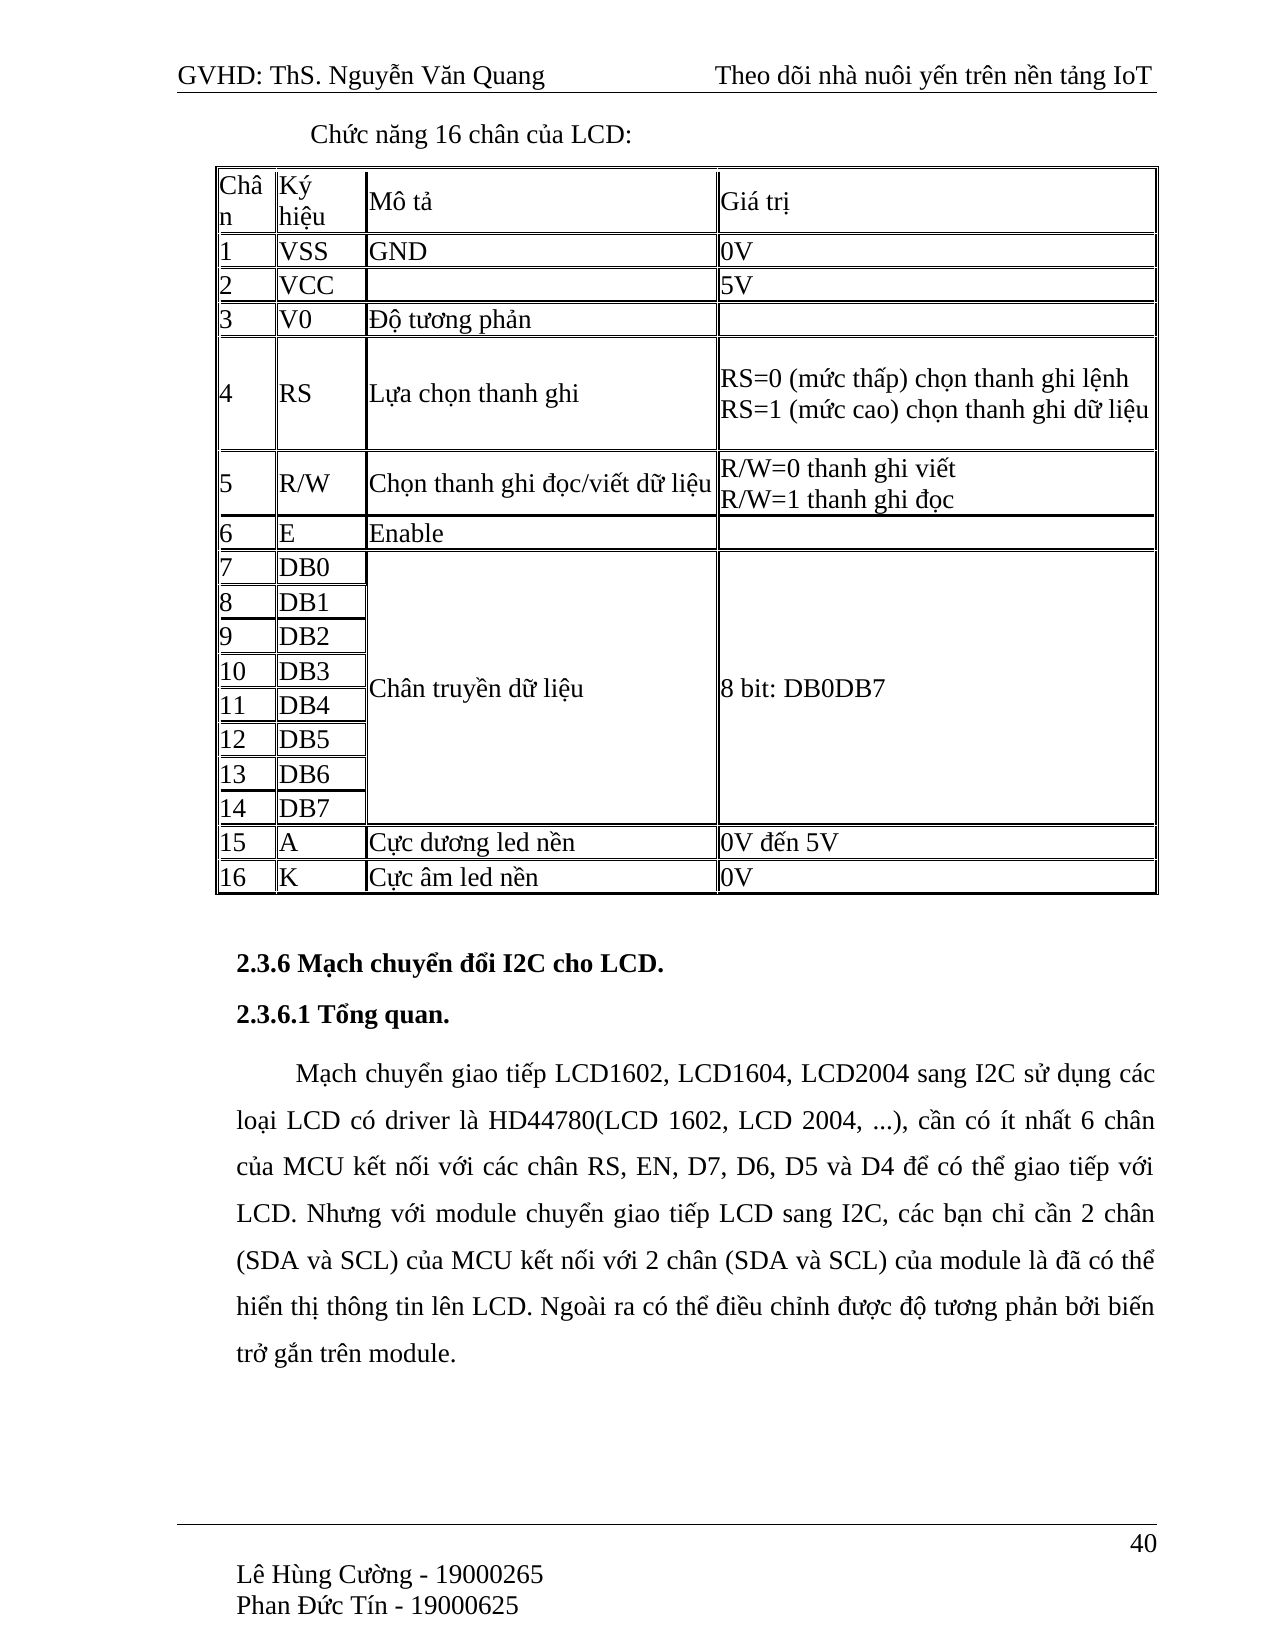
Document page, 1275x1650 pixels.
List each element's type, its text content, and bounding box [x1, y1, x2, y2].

table_cell 3 [219, 300, 275, 334]
table_cell RS=0 (mức thấp) chọn thanh ghi lệnh RS=1 (mức cao) chọn thanh ghi dữ liệu [720, 335, 1156, 448]
table_cell K [276, 861, 366, 892]
table_cell R/W=0 thanh ghi viết R/W=1 thanh ghi đọc [720, 449, 1156, 514]
table_cell A [278, 827, 365, 858]
table_cell 16 [217, 858, 276, 892]
table_cell 5V [718, 266, 1157, 300]
table_cell Lựa chọn thanh ghi [368, 338, 716, 448]
table_cell 0V đến 5V [720, 823, 1156, 858]
table_cell Độ tương phản [368, 304, 716, 334]
table_cell VCC [278, 269, 365, 300]
text Chức năng 16 chân của LCD: [252, 118, 1157, 149]
table_cell 2 [217, 266, 276, 300]
table_cell DB1 [278, 586, 365, 617]
table_cell DB6 [278, 758, 365, 789]
table_cell 10 [219, 651, 275, 686]
table_cell 1 [219, 231, 275, 266]
table_cell 0V [718, 858, 1157, 892]
table_cell 6 [219, 514, 275, 548]
table_cell DB5 [278, 724, 365, 754]
table_cell 9 [219, 617, 275, 651]
table_cell 14 [219, 789, 275, 823]
table_cell 7 [219, 548, 275, 583]
table_cell 11 [217, 686, 276, 720]
table_cell R/W [278, 452, 365, 514]
table_cell Chân truyền dữ liệu [368, 552, 716, 823]
table_header Mô tả [366, 167, 718, 231]
table_cell Cực dương led nền [368, 827, 716, 858]
table_cell Enable [368, 517, 716, 548]
text Mạch chuyển giao tiếp LCD1602, LCD1604, LCD2004 sang I2C sử dụng các loại LCD có driver là HD44780(LCD 1602, LCD 2004, ...), cần có ít nhất 6 chân của MCU kết nối với các chân RS, EN, D7, D6, D5 và D4 để có thể giao tiếp với LCD. Nhưng với module chuyển giao tiếp LCD sang I2C, các bạn chỉ cần 2 chân (SDA và SCL) của MCU kết nối với 2 chân (SDA và SCL) của module là đã có thể hiển thị thông tin lên LCD. Ngoài ra có thể điều chỉnh được độ tương phản bởi biến trở gắn trên module. [236, 1057, 1157, 1368]
table_cell 8 bit: DB0DB7 [720, 548, 1156, 823]
table_cell [368, 269, 716, 300]
table_cell Chọn thanh ghi đọc/viết dữ liệu [368, 452, 716, 514]
table_cell Cực âm led nền [366, 858, 718, 892]
table_cell 5 [219, 449, 275, 514]
table_cell V0 [278, 304, 365, 334]
table_cell 15 [219, 823, 275, 858]
table_cell VSS [278, 235, 365, 266]
table_header Ký hiệu [276, 169, 366, 231]
subtitle 2.3.6 Mạch chuyển đổi I2C cho LCD. [177, 947, 1157, 978]
table_cell DB2 [278, 620, 365, 651]
table_cell RS [278, 338, 365, 448]
table_cell 13 [219, 755, 275, 789]
table_cell DB0 [278, 552, 365, 583]
table_cell DB3 [278, 655, 365, 686]
table_cell DB4 [278, 689, 365, 720]
table_cell [720, 300, 1156, 334]
table_cell 12 [219, 720, 275, 754]
table_cell E [278, 517, 365, 548]
table_cell DB7 [278, 792, 365, 823]
subtitle 2.3.6.1 Tổng quan. [177, 998, 1157, 1029]
table_cell 0V [720, 231, 1156, 266]
table_header Chân [219, 169, 276, 231]
table_cell 8 [217, 583, 276, 617]
table_cell [720, 514, 1155, 548]
table_cell GND [368, 235, 716, 266]
table_cell 4 [219, 335, 275, 448]
table_header Giá trị [718, 169, 1155, 231]
